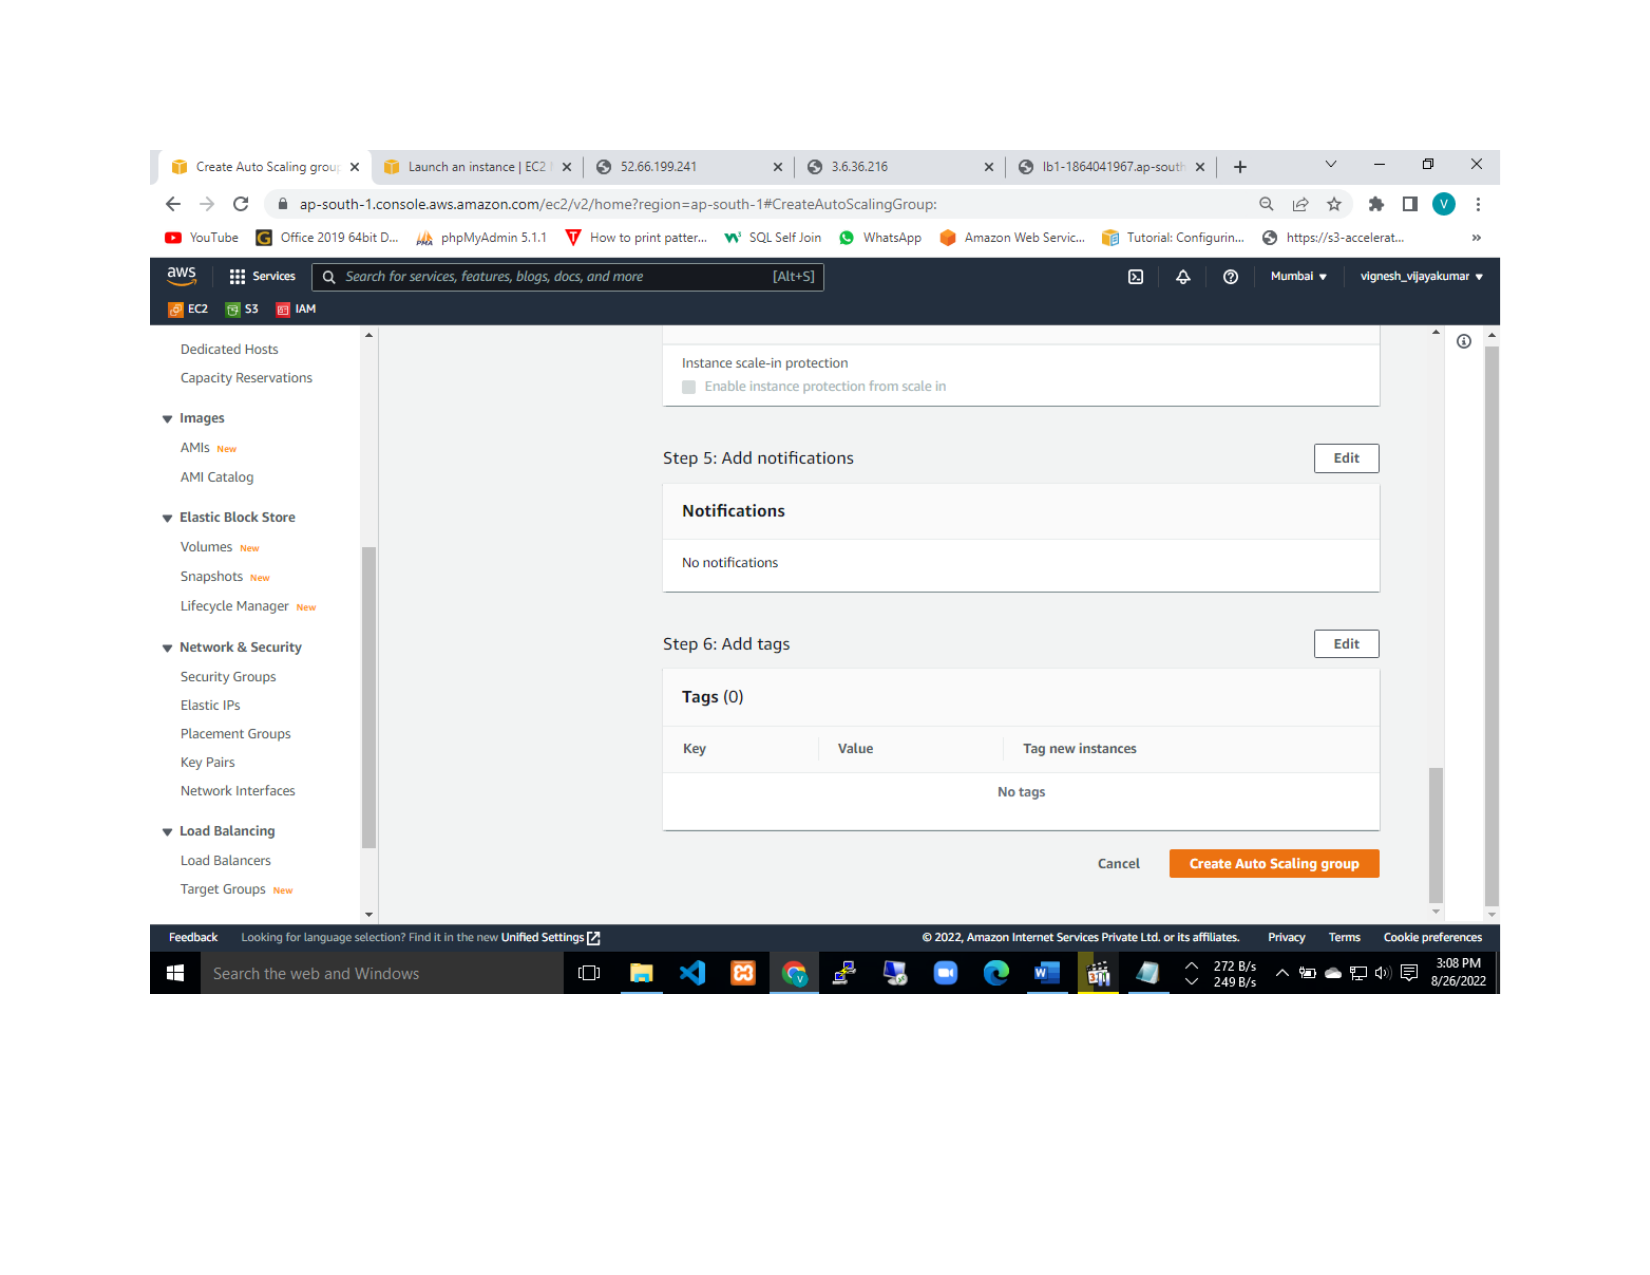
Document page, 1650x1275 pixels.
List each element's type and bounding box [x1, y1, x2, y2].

picture [150, 150, 1500, 994]
